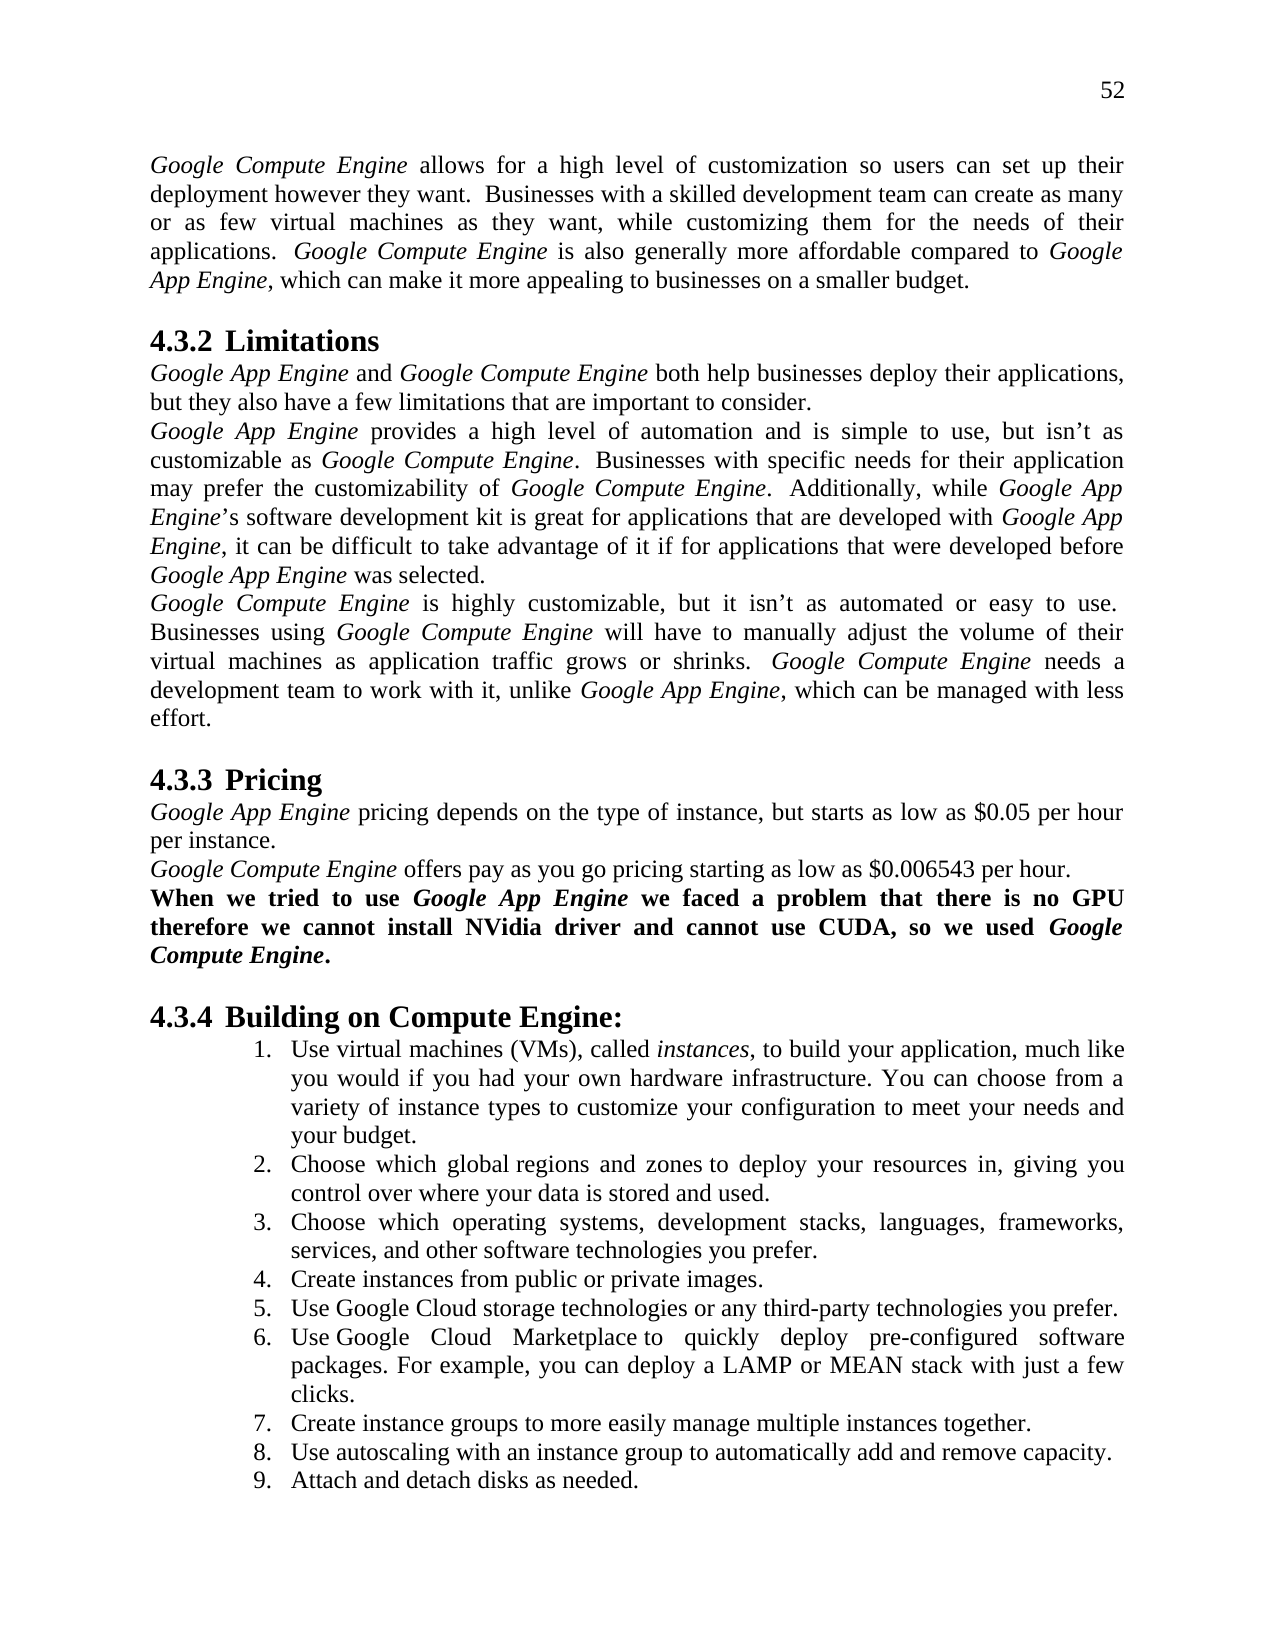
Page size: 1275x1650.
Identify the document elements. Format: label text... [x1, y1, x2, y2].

list Use Google Cloud storage technologies or any third-party technologies you prefer. [253, 1293, 1125, 1322]
list Choose which global regions and zones to deploy your resources in, giving you control over where your data is stored and used. [253, 1149, 1125, 1207]
list Create instance groups to more easily manage multiple instances together. [253, 1408, 1125, 1437]
subtitle 4.3.2 Limitations [150, 322, 1125, 358]
subtitle 4.3.4 Building on Compute Engine: [150, 998, 1125, 1034]
subtitle 4.3.3 Pricing [150, 761, 1125, 797]
list Use autoscaling with an instance group to automatically add and remove capacity. [253, 1437, 1125, 1465]
list Use Google Cloud Marketplace to quickly deploy pre-configured software packages. For example, you can deploy a LAMP or MEAN stack with just a few clicks. [253, 1322, 1125, 1408]
text Google Compute Engine is highly customizable, but it isn’t as automated or easy to use. Businesses using Google Compute Engine will have to manually adjust the volume of their virtual machines as application traffic grows or shrinks. Google Compute Engine needs a development team to work with it, unlike Google App Engine, which can be managed with less effort. [150, 588, 1125, 732]
text Google App Engine pricing depends on the type of instance, but starts as low as $0.05 per hour per instance. [150, 797, 1125, 854]
text Google Compute Engine offers pay as you go pricing starting as low as $0.006543 per hour. [150, 854, 1125, 883]
list Create instances from public or private images. [253, 1264, 1125, 1293]
text When we tried to use Google App Engine we faced a problem that there is no GPU therefore we cannot install NVidia driver and cannot use CUDA, so we used Google Compute Engine. [150, 883, 1125, 969]
text Google Compute Engine allows for a high level of customization so users can set up their deployment however they want. Businesses with a skilled development team can create as many or as few virtual machines as they want, while customizing them for the needs of their applications. Google Compute Engine is also generally more affordable compared to Google App Engine, which can make it more appealing to businesses on a smaller budget. [150, 150, 1125, 294]
text Google App Engine provides a high level of automation and is simple to use, but isn’t as customizable as Google Compute Engine. Businesses with specific needs for their application may prefer the customizability of Google Compute Engine. Additionally, while Google App Engine’s software development kit is great for applications that are developed with Google App Engine, it can be difficult to take advantage of it if for applications that were developed before Google App Engine was selected. [150, 416, 1125, 588]
list Choose which operating systems, development stacks, languages, frameworks, services, and other software technologies you prefer. [253, 1207, 1125, 1264]
list Attach and detach disks as needed. [253, 1465, 1125, 1494]
list Use virtual machines (VMs), called instances, to build your application, much like you would if you had your own hardware infrastructure. You can choose from a variety of instance types to customize your configuration to meet your needs and your budget. [253, 1034, 1125, 1149]
text Google App Engine and Google Compute Engine both help businesses deploy their applications, but they also have a few limitations that are important to consider. [150, 358, 1125, 416]
